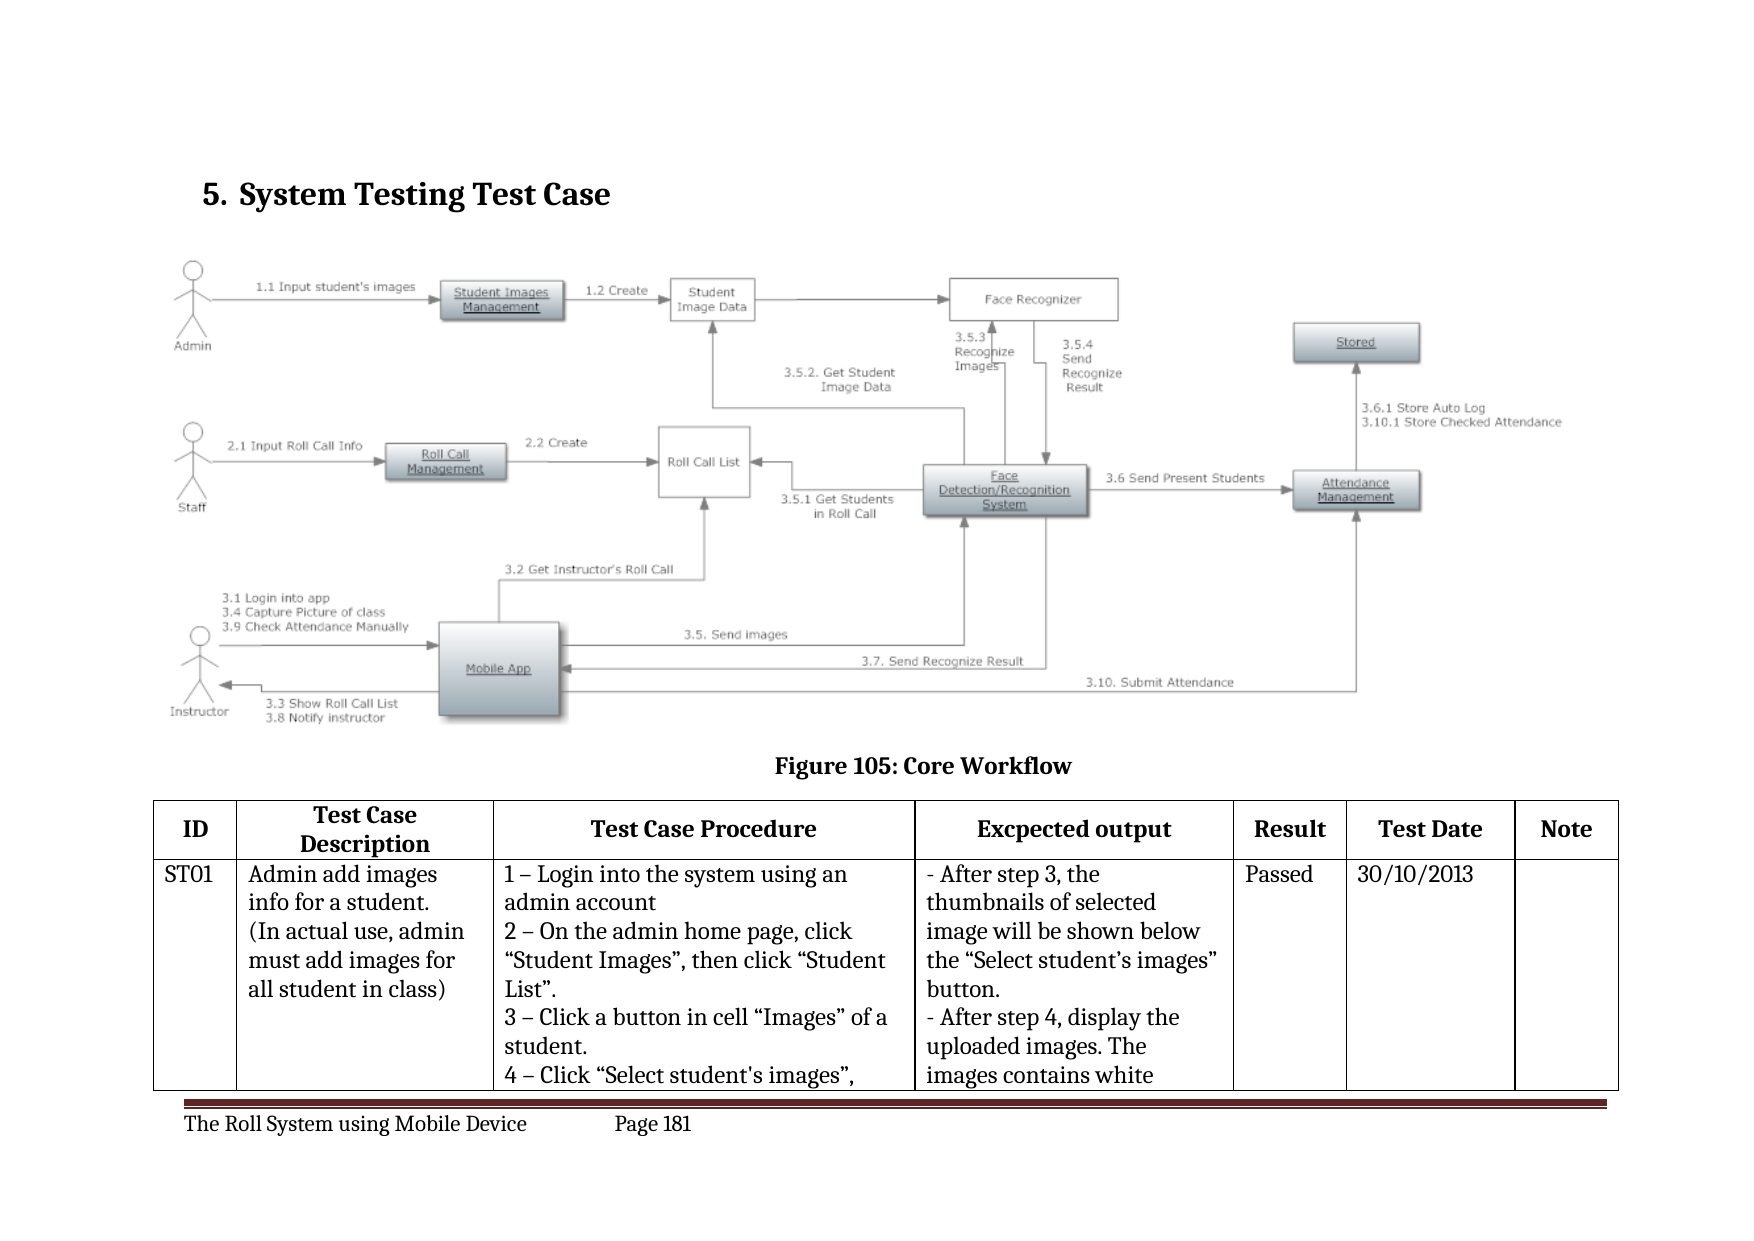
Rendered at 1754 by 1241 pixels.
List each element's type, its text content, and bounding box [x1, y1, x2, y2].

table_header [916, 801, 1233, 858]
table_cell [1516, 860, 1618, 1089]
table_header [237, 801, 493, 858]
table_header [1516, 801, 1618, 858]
subtitle System Testing Test Case [202, 175, 1607, 214]
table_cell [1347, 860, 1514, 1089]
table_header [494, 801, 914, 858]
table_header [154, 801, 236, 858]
picture [165, 238, 1582, 728]
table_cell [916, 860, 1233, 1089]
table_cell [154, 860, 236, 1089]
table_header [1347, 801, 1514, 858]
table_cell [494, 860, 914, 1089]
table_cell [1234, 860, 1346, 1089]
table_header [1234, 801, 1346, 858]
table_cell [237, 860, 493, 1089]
